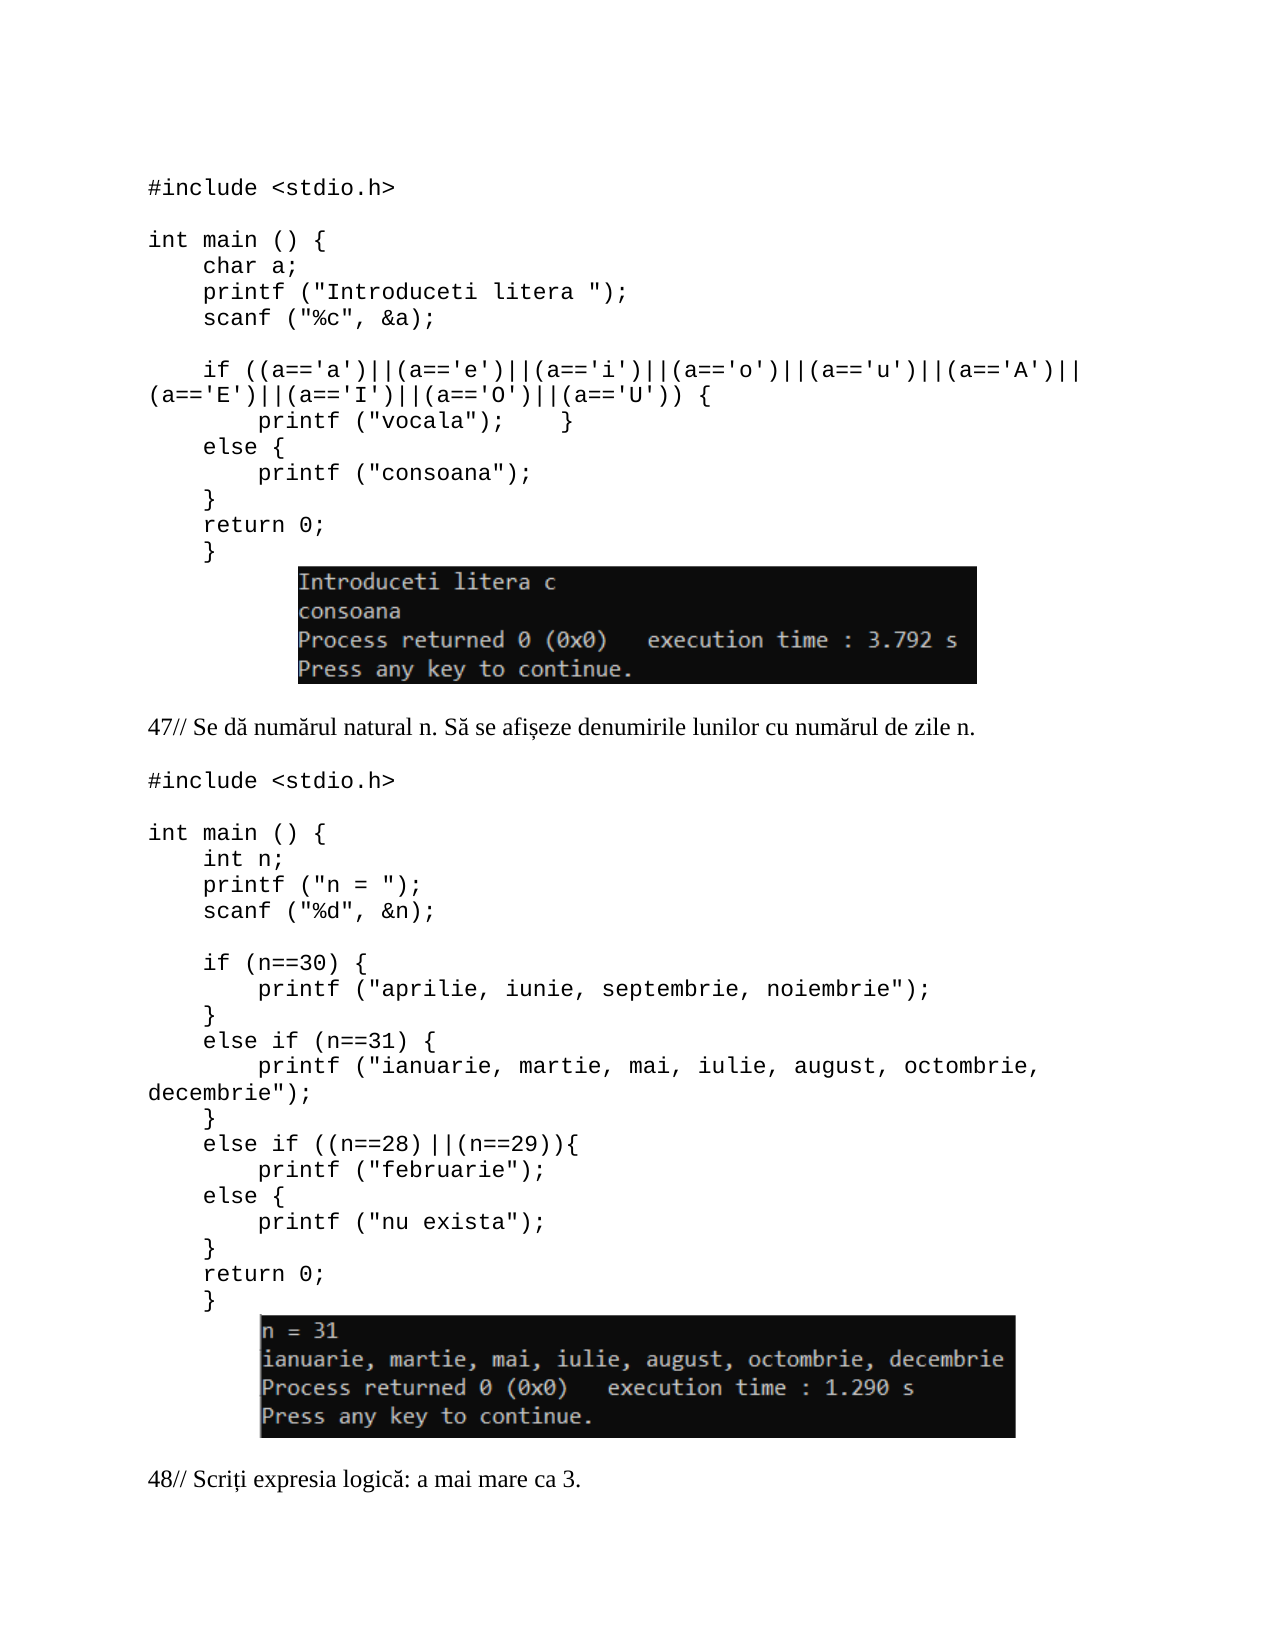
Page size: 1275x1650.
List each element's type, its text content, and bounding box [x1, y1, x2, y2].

text else if (n==31) { [148, 1029, 1127, 1055]
text #include <stdio.h> [148, 769, 1127, 796]
text printf ("consoana"); [148, 462, 1127, 488]
picture [259, 1314, 1016, 1438]
text else if ((n==28) ||(n==29)){ [148, 1133, 1127, 1159]
text scanf ("%d", &n); [148, 899, 1127, 925]
text } [148, 488, 1127, 513]
text printf ("Introduceti litera "); [148, 280, 1127, 306]
text } [148, 1236, 1127, 1262]
text } [148, 1003, 1127, 1029]
text char a; [148, 254, 1127, 280]
text #include <stdio.h> [148, 176, 1127, 202]
text printf ("n = "); [148, 873, 1127, 899]
text if (n==30) { [148, 951, 1127, 977]
text printf ("ianuarie, martie, mai, iulie, august, octombrie, decembrie"); [148, 1055, 1127, 1107]
text } [148, 539, 1127, 565]
text printf ("vocala"); } [148, 410, 1127, 436]
text printf ("nu exista"); [148, 1211, 1127, 1236]
text printf ("februarie"); [148, 1159, 1127, 1184]
text printf ("aprilie, iunie, septembrie, noiembrie"); [148, 977, 1127, 1003]
text } [148, 1107, 1127, 1133]
text } [148, 1288, 1127, 1314]
text if ((a=='a')||(a=='e')||(a=='i')||(a=='o')||(a=='u')||(a=='A')||(a=='E')||(a=='I')||(a=='O')||(a=='U')) { [148, 358, 1127, 410]
text int n; [148, 847, 1127, 873]
picture [298, 565, 977, 684]
text else { [148, 436, 1127, 462]
text return 0; [148, 1262, 1127, 1288]
text scanf ("%c", &a); [148, 306, 1127, 332]
text return 0; [148, 513, 1127, 539]
text 48// Scriți expresia logică: a mai mare ca 3. [148, 1464, 1127, 1493]
text int main () { [148, 228, 1127, 254]
text int main () { [148, 821, 1127, 847]
text else { [148, 1184, 1127, 1211]
text 47// Se dă numărul natural n. Să se afișeze denumirile lunilor cu numărul de zile n. [148, 712, 1127, 741]
